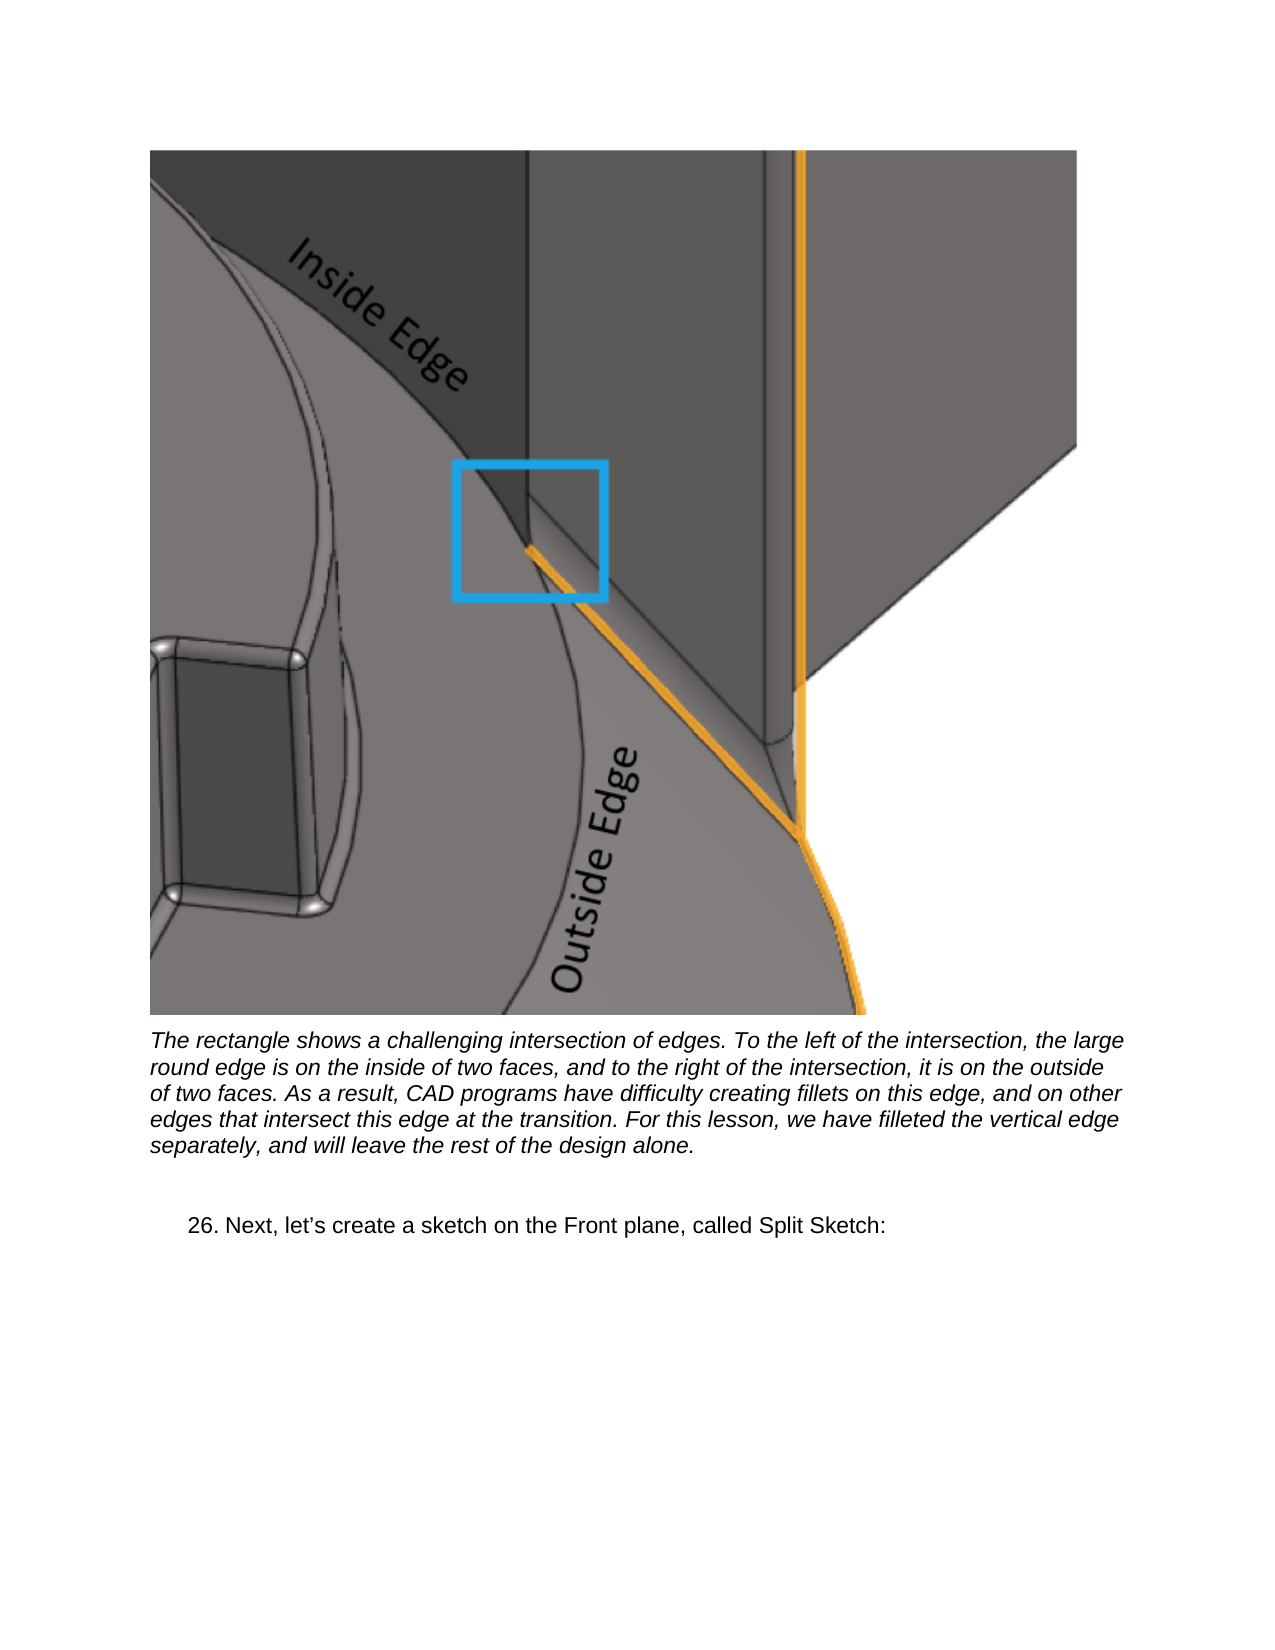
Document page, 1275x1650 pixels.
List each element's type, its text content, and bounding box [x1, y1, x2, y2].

list Next, let’s create a sketch on the Front plane, called Split Sketch: [187, 1212, 1125, 1238]
text The rectangle shows a challenging intersection of edges. To the left of the intersection, the large round edge is on the inside of two faces, and to the right of the intersection, it is on the outside of two faces. As a result, CAD programs have difficulty creating fillets on this edge, and on other edges that intersect this edge at the transition. For this lesson, we have filleted the vertical edge separately, and will leave the rest of the design alone. [150, 1027, 1125, 1159]
picture [150, 150, 1125, 1015]
